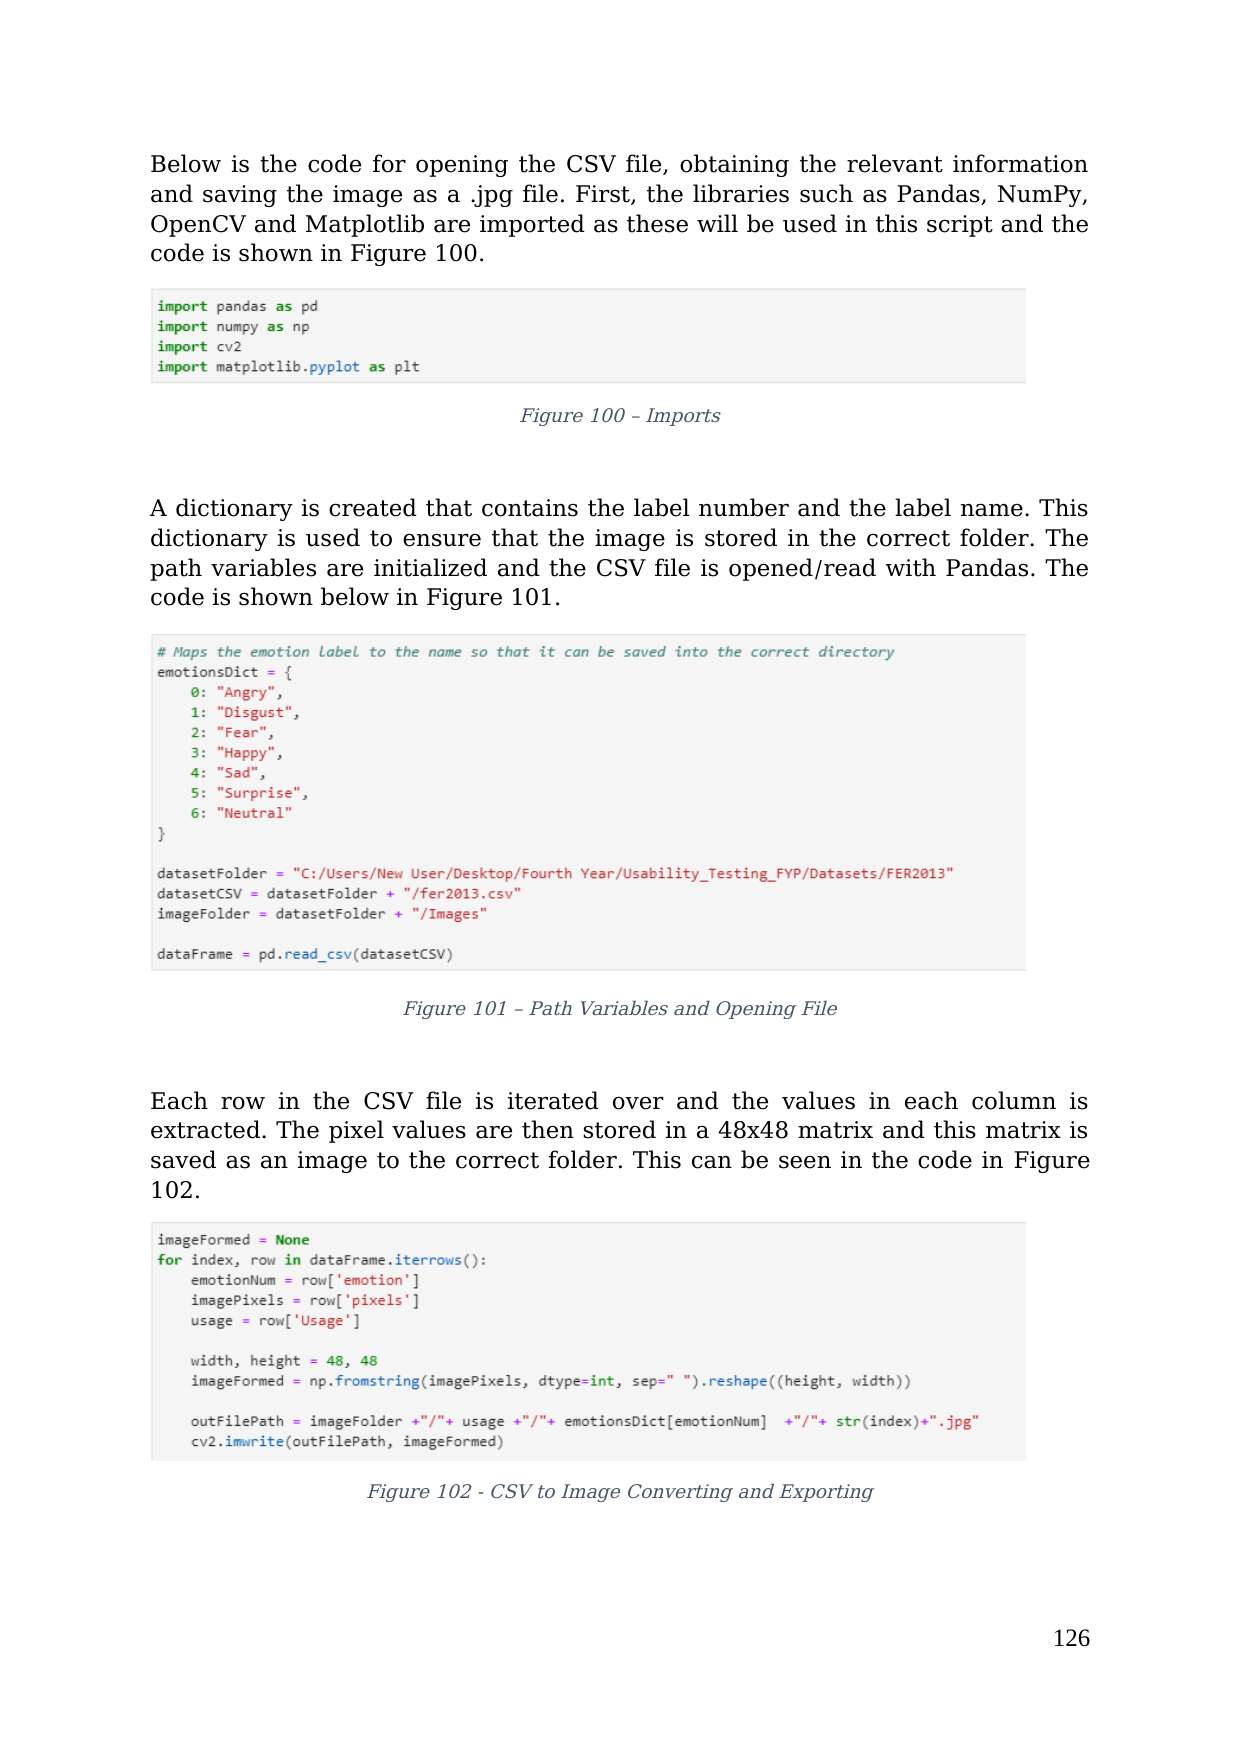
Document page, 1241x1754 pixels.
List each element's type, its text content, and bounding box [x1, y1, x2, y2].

picture [150, 629, 1027, 978]
text Below is the code for opening the CSV file, obtaining the relevant information and saving the image as a .jpg file. First, the libraries such as Pandas, NumPy, OpenCV and Matplotlib are imported as these will be used in this script and the code is shown in Figure 84. [150, 150, 1090, 267]
text Figure 100 – Imports [150, 404, 1090, 427]
picture [150, 1221, 1027, 1461]
text Each row in the CSV file is iterated over and the values in each column is extracted. The pixel values are then stored in a 48x48 matrix and this matrix is saved as an image to the correct folder. This can be seen in the code in Figure 86. [150, 1086, 1090, 1203]
picture [150, 285, 1027, 386]
text Figure 102 - CSV to Image Converting and Exporting [150, 1480, 1090, 1502]
text A dictionary is created that contains the label number and the label name. This dictionary is used to ensure that the image is stored in the correct folder. The path variables are initialized and the CSV file is opened/read with Pandas. The code is shown below in Figure 85. [150, 494, 1090, 611]
text Figure 101 – Path Variables and Opening File [150, 997, 1090, 1019]
